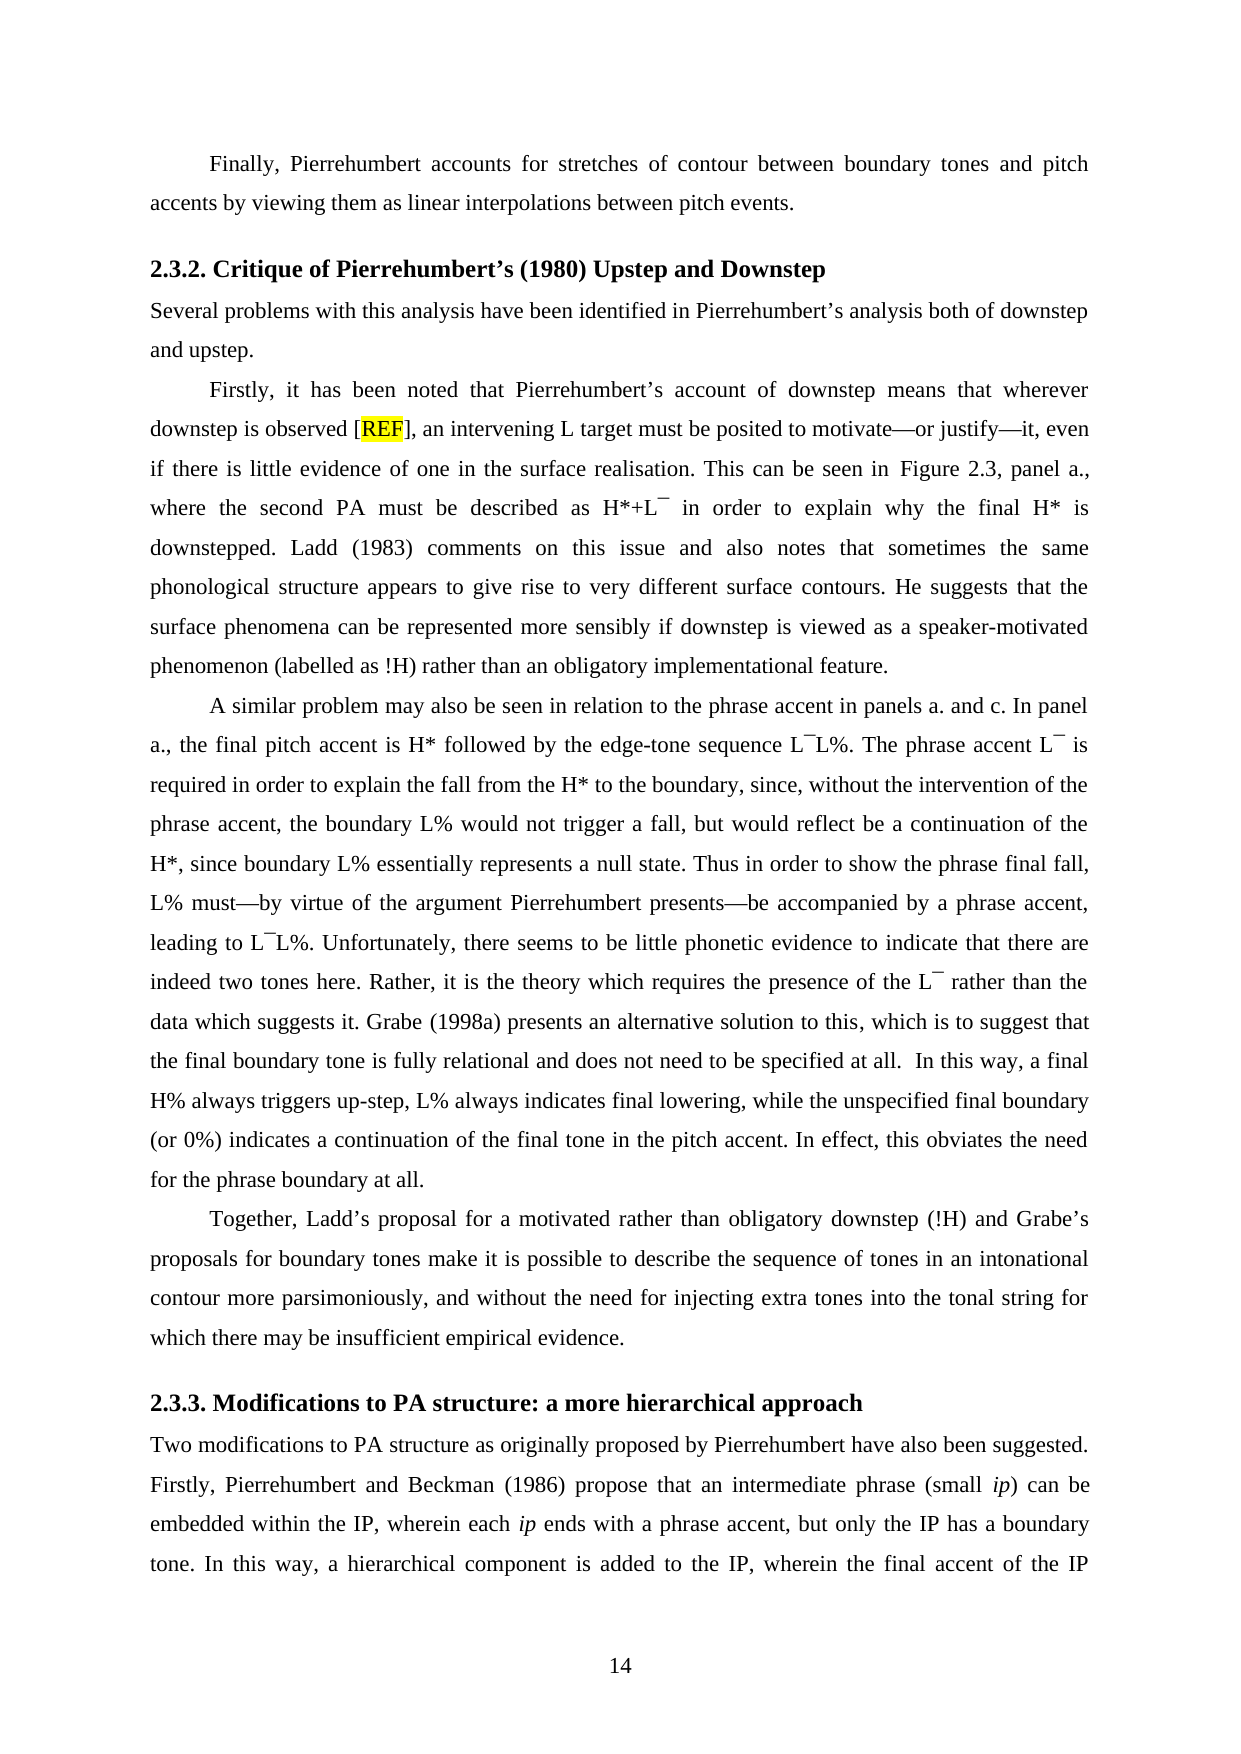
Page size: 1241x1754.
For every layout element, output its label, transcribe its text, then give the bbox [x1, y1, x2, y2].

subtitle Critique of Pierrehumbert’s (1980) Upstep and Downstep [150, 254, 1090, 283]
text Firstly, it has been noted that Pierrehumbert’s account of downstep means that wherever downstep is observed [REF], an intervening L target must be posited to motivate—or justify—it, even if there is little evidence of one in the surface realisation. This can be seen in Figure 2.3, panel a., where the second PA must be described as H*+L¯ in order to explain why the final H* is downstepped. Ladd (1983) comments on this issue and also notes that sometimes the same phonological structure appears to give rise to very different surface contours. He suggests that the surface phenomena can be represented more sensibly if downstep is viewed as a speaker-motivated phenomenon (labelled as !H) rather than an obligatory implementational feature. [150, 376, 1090, 679]
text Several problems with this analysis have been identified in Pierrehumbert’s analysis both of downstep and upstep. [150, 297, 1090, 363]
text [150, 1431, 1090, 1576]
text Finally, Pierrehumbert accounts for stretches of contour between boundary tones and pitch accents by viewing them as linear interpolations between pitch events. [150, 150, 1090, 216]
text A similar problem may also be seen in relation to the phrase accent in panels a. and c. In panel a., the final pitch accent is H* followed by the edge-tone sequence L¯L%. The phrase accent L¯ is required in order to explain the fall from the H* to the boundary, since, without the intervention of the phrase accent, the boundary L% would not trigger a fall, but would reflect be a continuation of the H*, since boundary L% essentially represents a null state. Thus in order to show the phrase final fall, L% must—by virtue of the argument Pierrehumbert presents—be accompanied by a phrase accent, leading to L¯L%. Unfortunately, there seems to be little phonetic evidence to indicate that there are indeed two tones here. Rather, it is the theory which requires the presence of the L¯ rather than the data which suggests it. Grabe (1998a) presents an alternative solution to this, which is to suggest that the final boundary tone is fully relational and does not need to be specified at all. In this way, a final H% always triggers up-step, L% always indicates final lowering, while the unspecified final boundary (or 0%) indicates a continuation of the final tone in the pitch accent. In effect, this obviates the need for the phrase boundary at all. [150, 692, 1090, 1192]
subtitle Modifications to PA structure: a more hierarchical approach [150, 1388, 1090, 1417]
text Together, Ladd’s proposal for a motivated rather than obligatory downstep (!H) and Grabe’s proposals for boundary tones make it is possible to describe the sequence of tones in an intonational contour more parsimoniously, and without the need for injecting extra tones into the tonal string for which there may be insufficient empirical evidence. [150, 1205, 1090, 1350]
